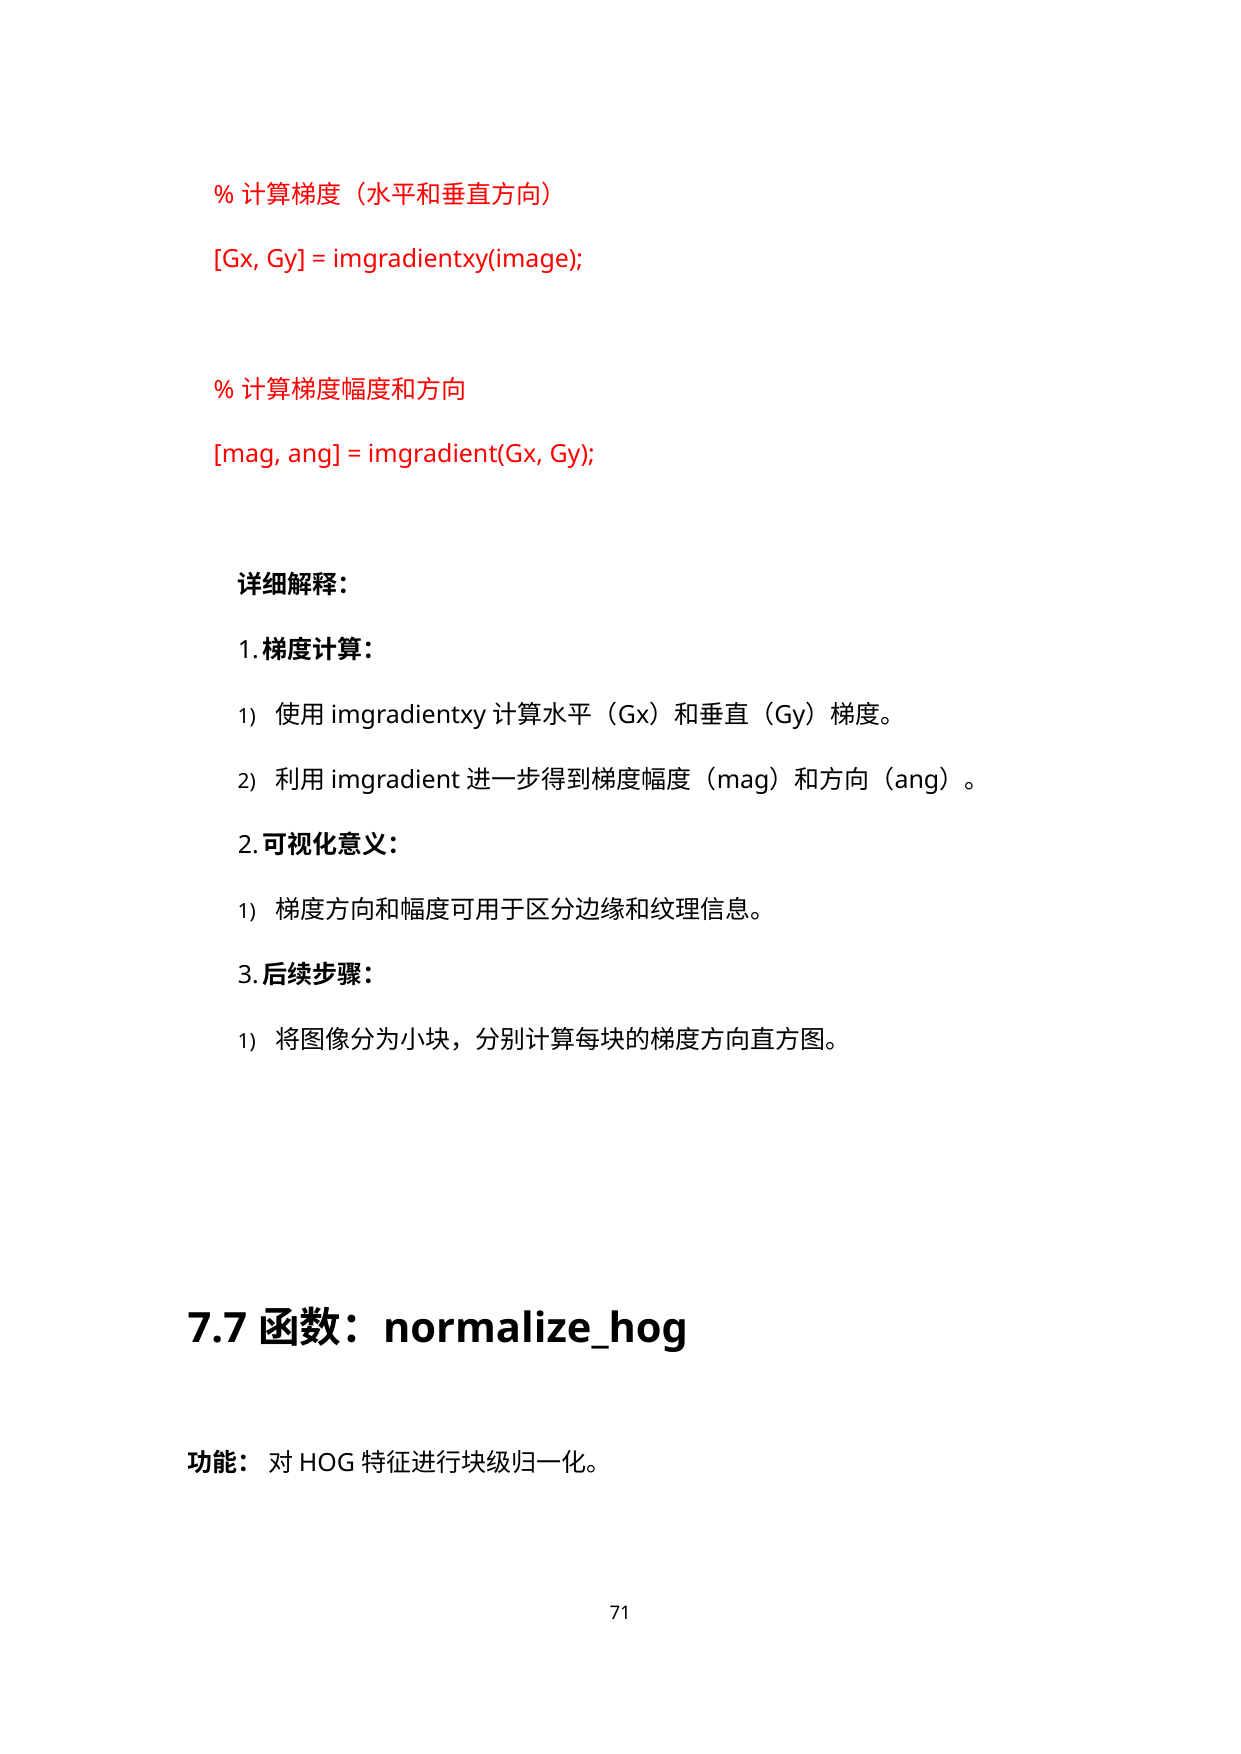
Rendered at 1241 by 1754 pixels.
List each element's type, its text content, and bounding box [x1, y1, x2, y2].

list 后续步骤： [187, 940, 1053, 1005]
subtitle 7.7 函数：normalize_hog [187, 1292, 1053, 1357]
text % 计算梯度幅度和方向 [187, 355, 1053, 420]
list 梯度计算： [187, 615, 1053, 680]
text % 计算梯度（水平和垂直方向） [187, 160, 1053, 225]
list 利用 imgradient 进一步得到梯度幅度（mag）和方向（ang）。 [187, 745, 1053, 810]
text [Gx, Gy] = imgradientxy(image); [187, 225, 1053, 290]
list 梯度方向和幅度可用于区分边缘和纹理信息。 [187, 875, 1053, 940]
text 功能： 对 HOG 特征进行块级归一化。 [187, 1428, 1053, 1493]
list 使用 imgradientxy 计算水平（Gx）和垂直（Gy）梯度。 [187, 680, 1053, 745]
text [mag, ang] = imgradient(Gx, Gy); [187, 420, 1053, 485]
text 详细解释： [187, 550, 1053, 615]
list 可视化意义： [187, 810, 1053, 875]
list 将图像分为小块，分别计算每块的梯度方向直方图。 [187, 1005, 1053, 1070]
